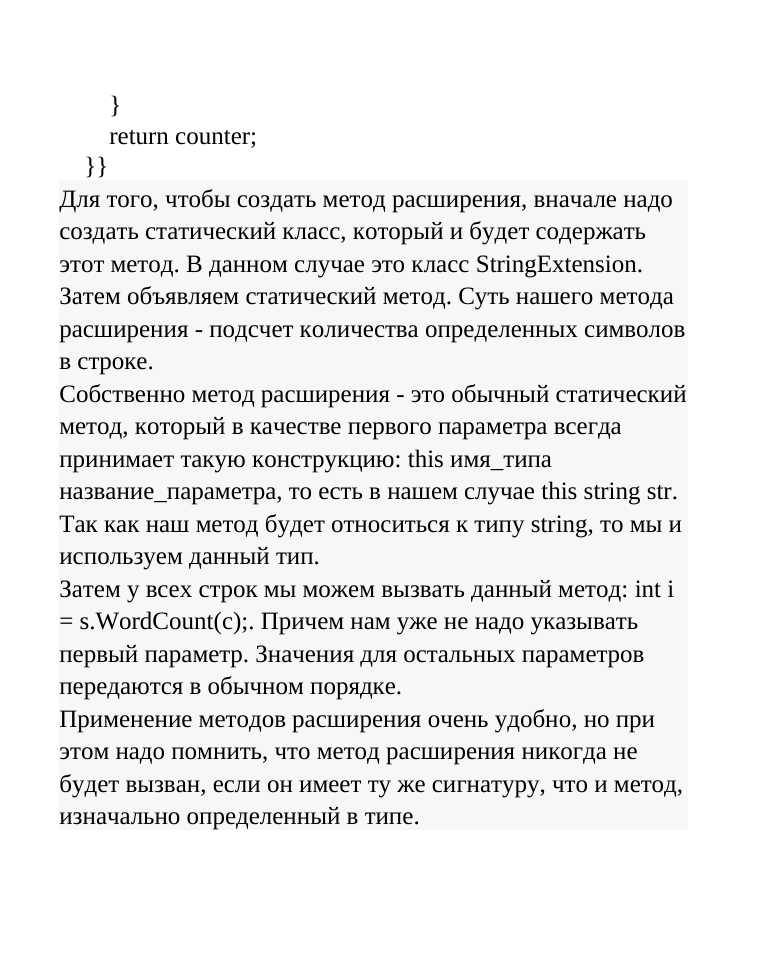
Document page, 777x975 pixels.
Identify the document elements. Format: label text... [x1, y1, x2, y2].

text return counter; [59, 119, 688, 150]
text Для того, чтобы создать метод расширения, вначале надо создать статический класс, который и будет содержать этот метод. В данном случае это класс StringExtension. Затем объявляем статический метод. Суть нашего метода расширения - подсчет количества определенных символов в строке. [59, 180, 688, 375]
text } [59, 89, 688, 119]
text Собственно метод расширения - это обычный статический метод, который в качестве первого параметра всегда принимает такую конструкцию: this имя_типа название_параметра, то есть в нашем случае this string str. Так как наш метод будет относиться к типу string, то мы и используем данный тип. [59, 375, 688, 570]
text }} [59, 150, 688, 180]
text Затем у всех строк мы можем вызвать данный метод: int i = s.WordCount(c);. Причем нам уже не надо указывать первый параметр. Значения для остальных параметров передаются в обычном порядке. [59, 570, 688, 700]
text Применение методов расширения очень удобно, но при этом надо помнить, что метод расширения никогда не будет вызван, если он имеет ту же сигнатуру, что и метод, изначально определенный в типе. [59, 700, 688, 830]
